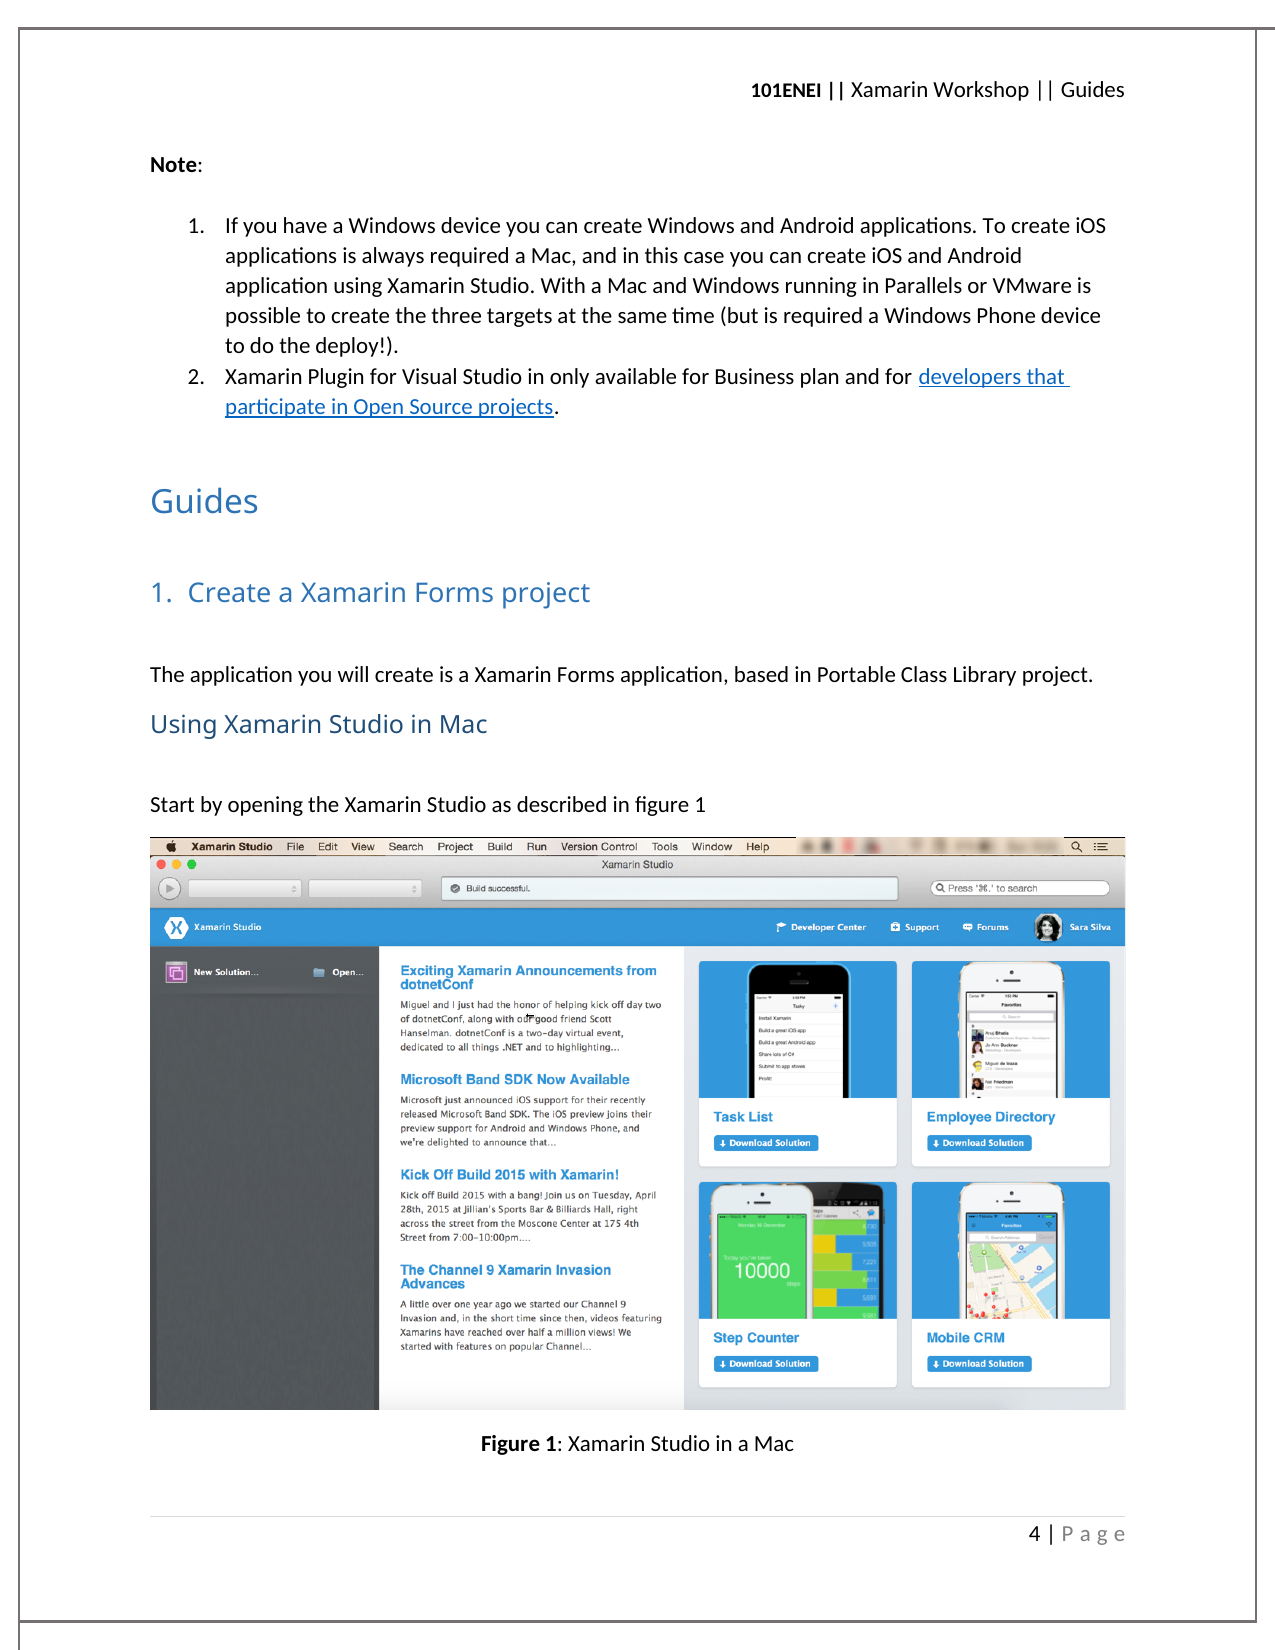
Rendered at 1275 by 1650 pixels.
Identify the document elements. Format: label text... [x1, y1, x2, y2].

list Note: [150, 150, 1125, 178]
text Start by opening the Xamarin Studio as described in figure 1 [150, 791, 1125, 818]
list Xamarin Plugin for Visual Studio in only available for Business plan and for developers that participate in Open Source projects. [187, 362, 1125, 420]
text The application you will create is a Xamarin Forms application, based in Portable Class Library project. [150, 660, 1125, 688]
subtitle Using Xamarin Studio in Mac [150, 707, 1125, 741]
list If you have a Windows device you can create Windows and Android applications. To create iOS applications is always required a Mac, and in this case you can create iOS and Android application using Xamarin Studio. With a Mac and Windows running in Parallels or VMware is possible to create the three targets at the same time (but is required a Windows Phone device to do the deploy!). [187, 211, 1125, 360]
subtitle Create a Xamarin Forms project [150, 573, 1125, 610]
text Figure 1: Xamarin Studio in a Mac [150, 1429, 1125, 1457]
subtitle Guides [150, 477, 1125, 523]
picture [150, 837, 1125, 1410]
